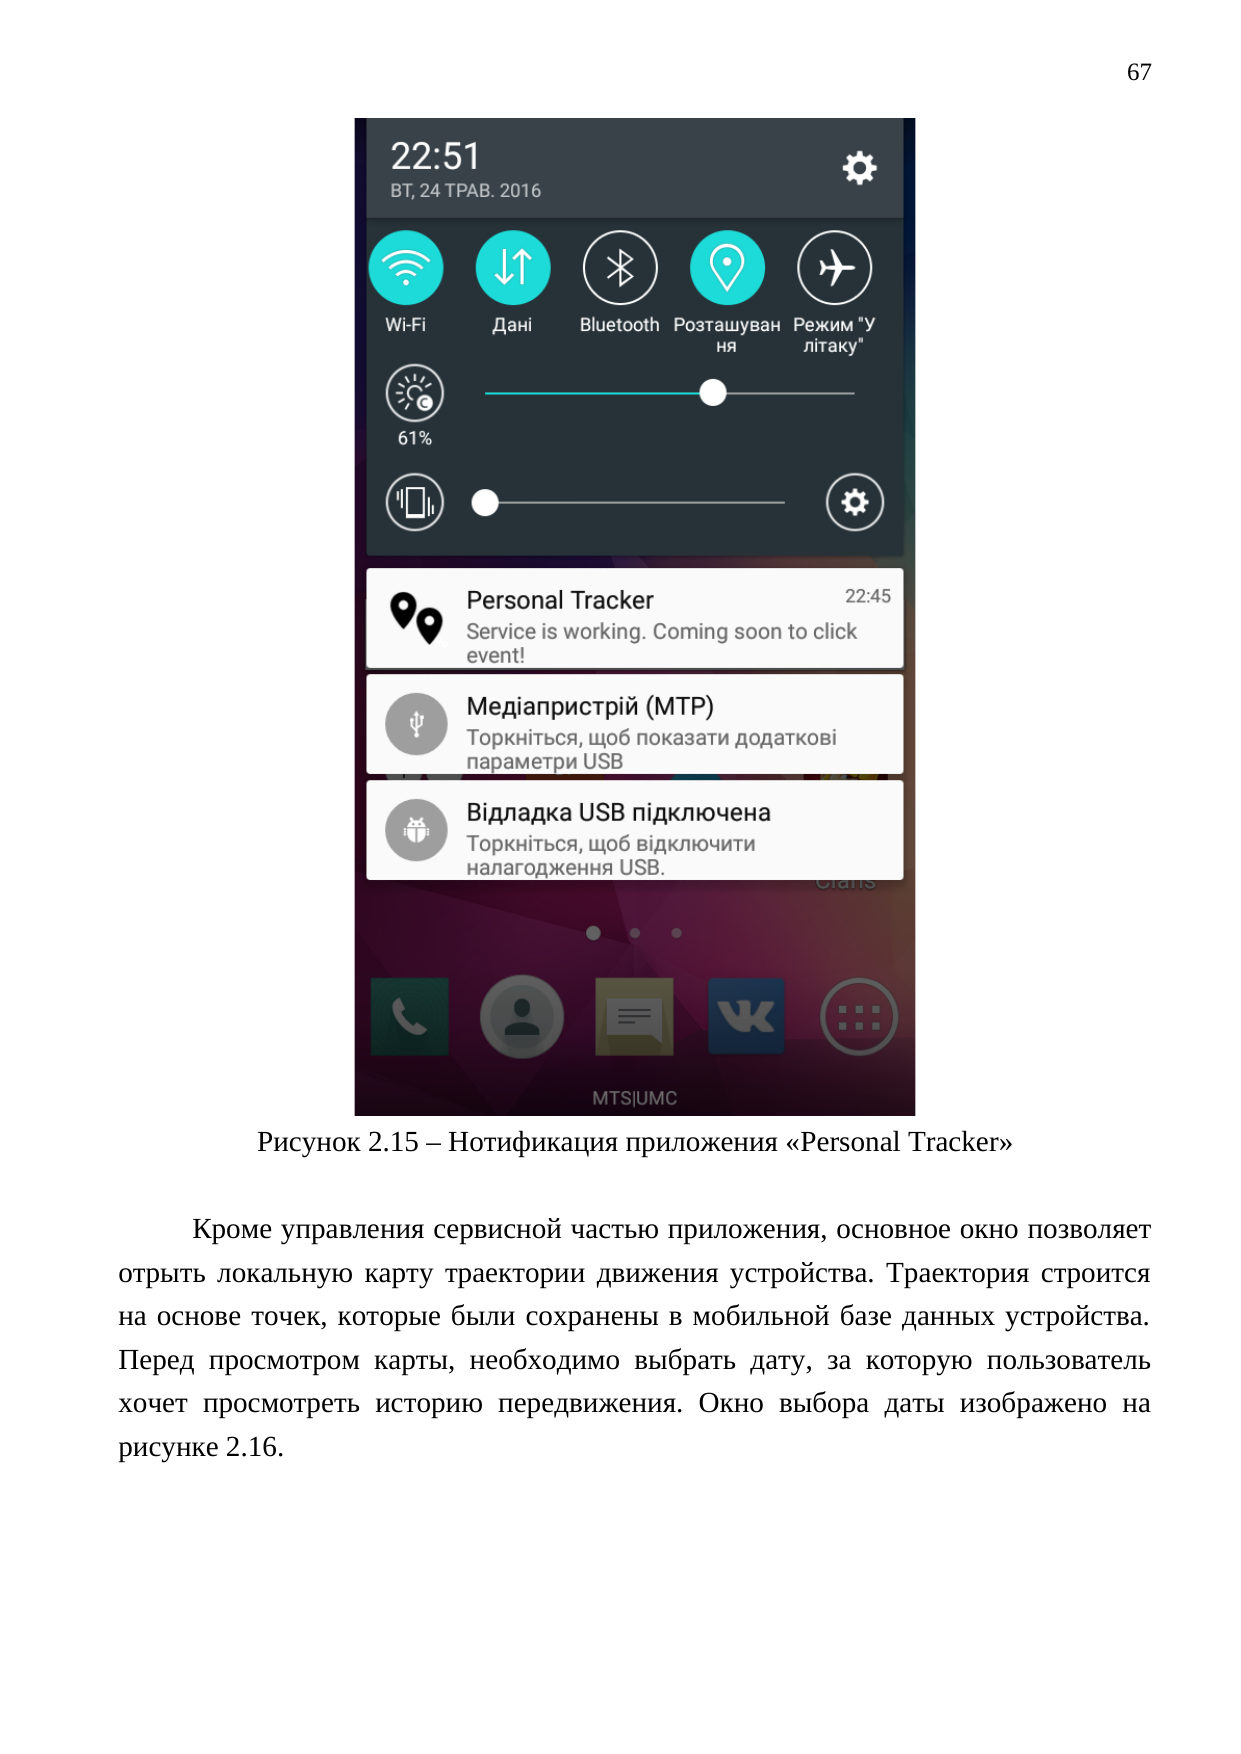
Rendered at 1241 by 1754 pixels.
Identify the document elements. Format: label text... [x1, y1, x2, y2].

text Рисунок 2.15 – Нотификация приложения «Personal Tracker» [118, 1124, 1152, 1158]
text Кроме управления сервисной частью приложения, основное окно позволяет отрыть локальную карту траектории движения устройства. Траектория строится на основе точек, которые были сохранены в мобильной базе данных устройства. Перед просмотром карты, необходимо выбрать дату, за которую пользователь хочет просмотреть историю передвижения. Окно выбора даты изображено на рисунке 2.16. [118, 1211, 1152, 1463]
picture [354, 118, 916, 1116]
